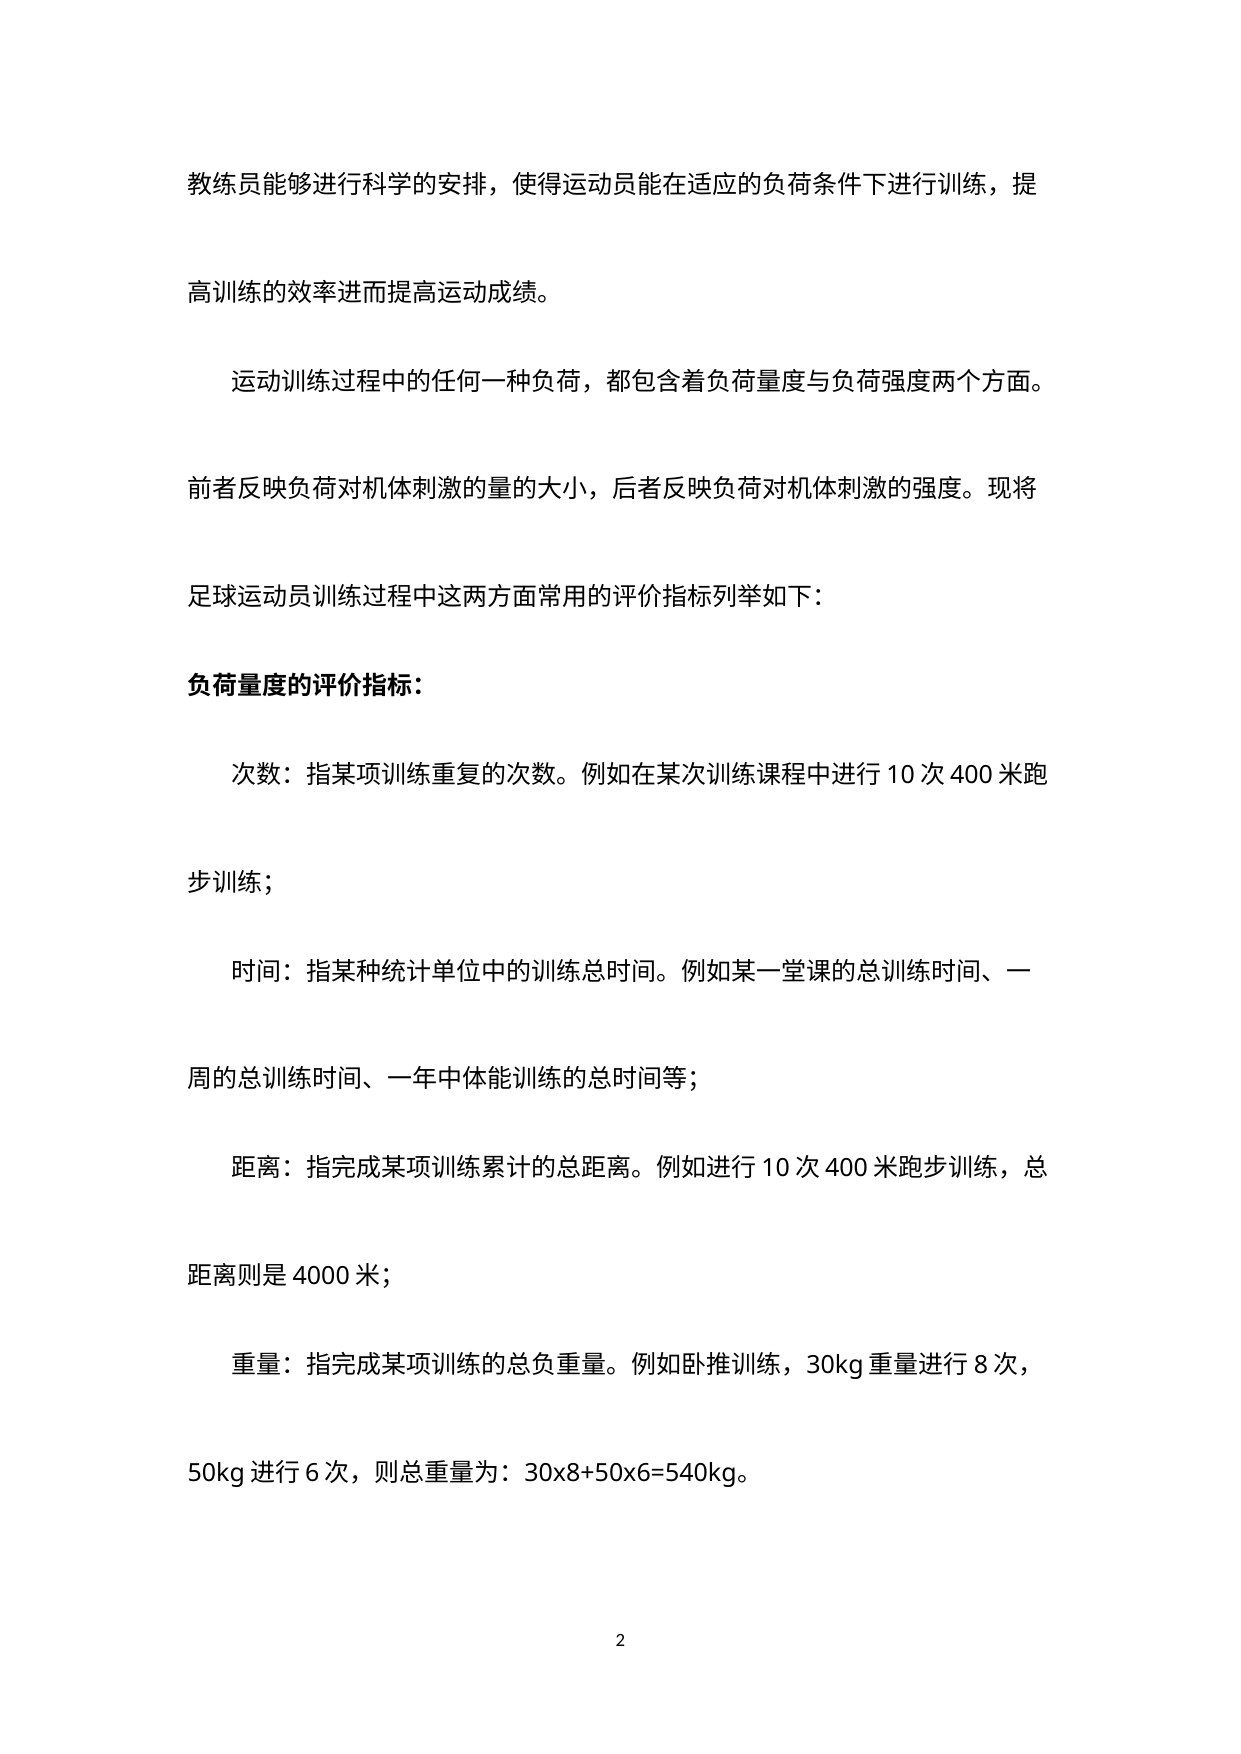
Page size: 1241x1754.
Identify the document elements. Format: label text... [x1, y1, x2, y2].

text 重量：指完成某项训练的总负重量。例如卧推训练，30kg重量进行8次，50kg进行6次，则总重量为：30x8+50x6=540kg。 [187, 1330, 1053, 1503]
text 运动训练过程中的任何一种负荷，都包含着负荷量度与负荷强度两个方面。前者反映负荷对机体刺激的量的大小，后者反映负荷对机体刺激的强度。现将足球运动员训练过程中这两方面常用的评价指标列举如下： [187, 347, 1053, 627]
text 负荷量度的评价指标： [187, 651, 1053, 716]
text 距离：指完成某项训练累计的总距离。例如进行10次400米跑步训练，总距离则是4000米； [187, 1133, 1053, 1306]
text 时间：指某种统计单位中的训练总时间。例如某一堂课的总训练时间、一周的总训练时间、一年中体能训练的总时间等； [187, 937, 1053, 1109]
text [187, 150, 1053, 323]
text 次数：指某项训练重复的次数。例如在某次训练课程中进行10次400米跑步训练； [187, 740, 1053, 913]
